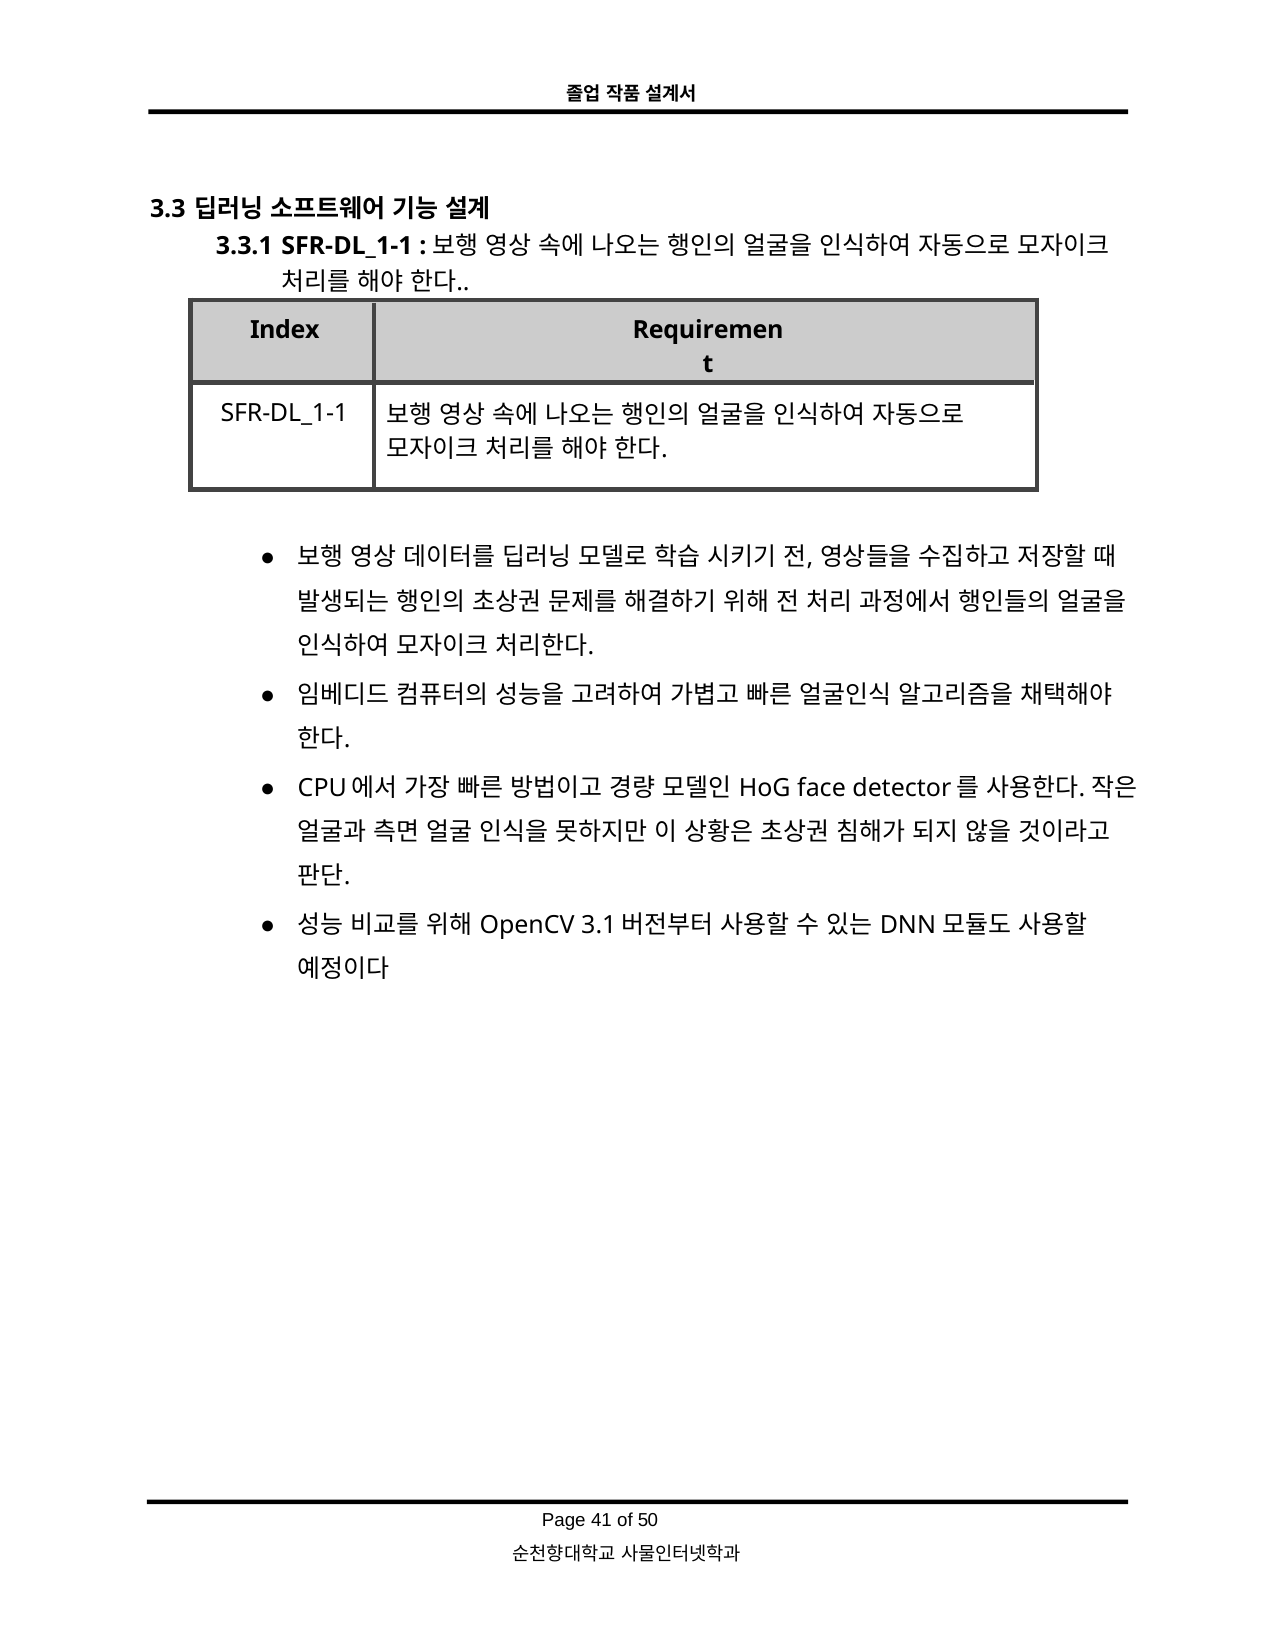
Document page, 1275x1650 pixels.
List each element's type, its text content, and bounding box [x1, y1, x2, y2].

list 보행 영상 데이터를 딥러닝 모델로 학습 시키기 전, 영상들을 수집하고 저장할 때 발생되는 행인의 초상권 문제를 해결하기 위해 전 처리 과정에서 행인들의 얼굴을 인식하여 모자이크 처리한다. [260, 530, 1148, 663]
table_cell SFR-DL_1-1 [193, 385, 372, 487]
table_header Index [193, 302, 374, 380]
list 임베디드 컴퓨터의 성능을 고려하여 가볍고 빠른 얼굴인식 알고리즘을 채택해야 한다. [260, 668, 1148, 756]
table_cell 보행 영상 속에 나오는 행인의 얼굴을 인식하여 자동으로 모자이크 처리를 해야 한다. [376, 380, 1035, 487]
list 딥러닝 소프트웨어 기능 설계 [150, 189, 1148, 225]
list CPU에서 가장 빠른 방법이고 경량 모델인 HoG face detector를 사용한다. 작은 얼굴과 측면 얼굴 인식을 못하지만 이 상황은 초상권 침해가 되지 않을 것이라고 판단. [260, 761, 1148, 893]
list 성능 비교를 위해 OpenCV 3.1버전부터 사용할 수 있는 DNN 모듈도 사용할 예정이다 [260, 898, 1148, 986]
table_header Requirement [376, 302, 1035, 380]
list SFR-DL_1-1 : 보행 영상 속에 나오는 행인의 얼굴을 인식하여 자동으로 모자이크 처리를 해야 한다.. [216, 225, 1148, 298]
